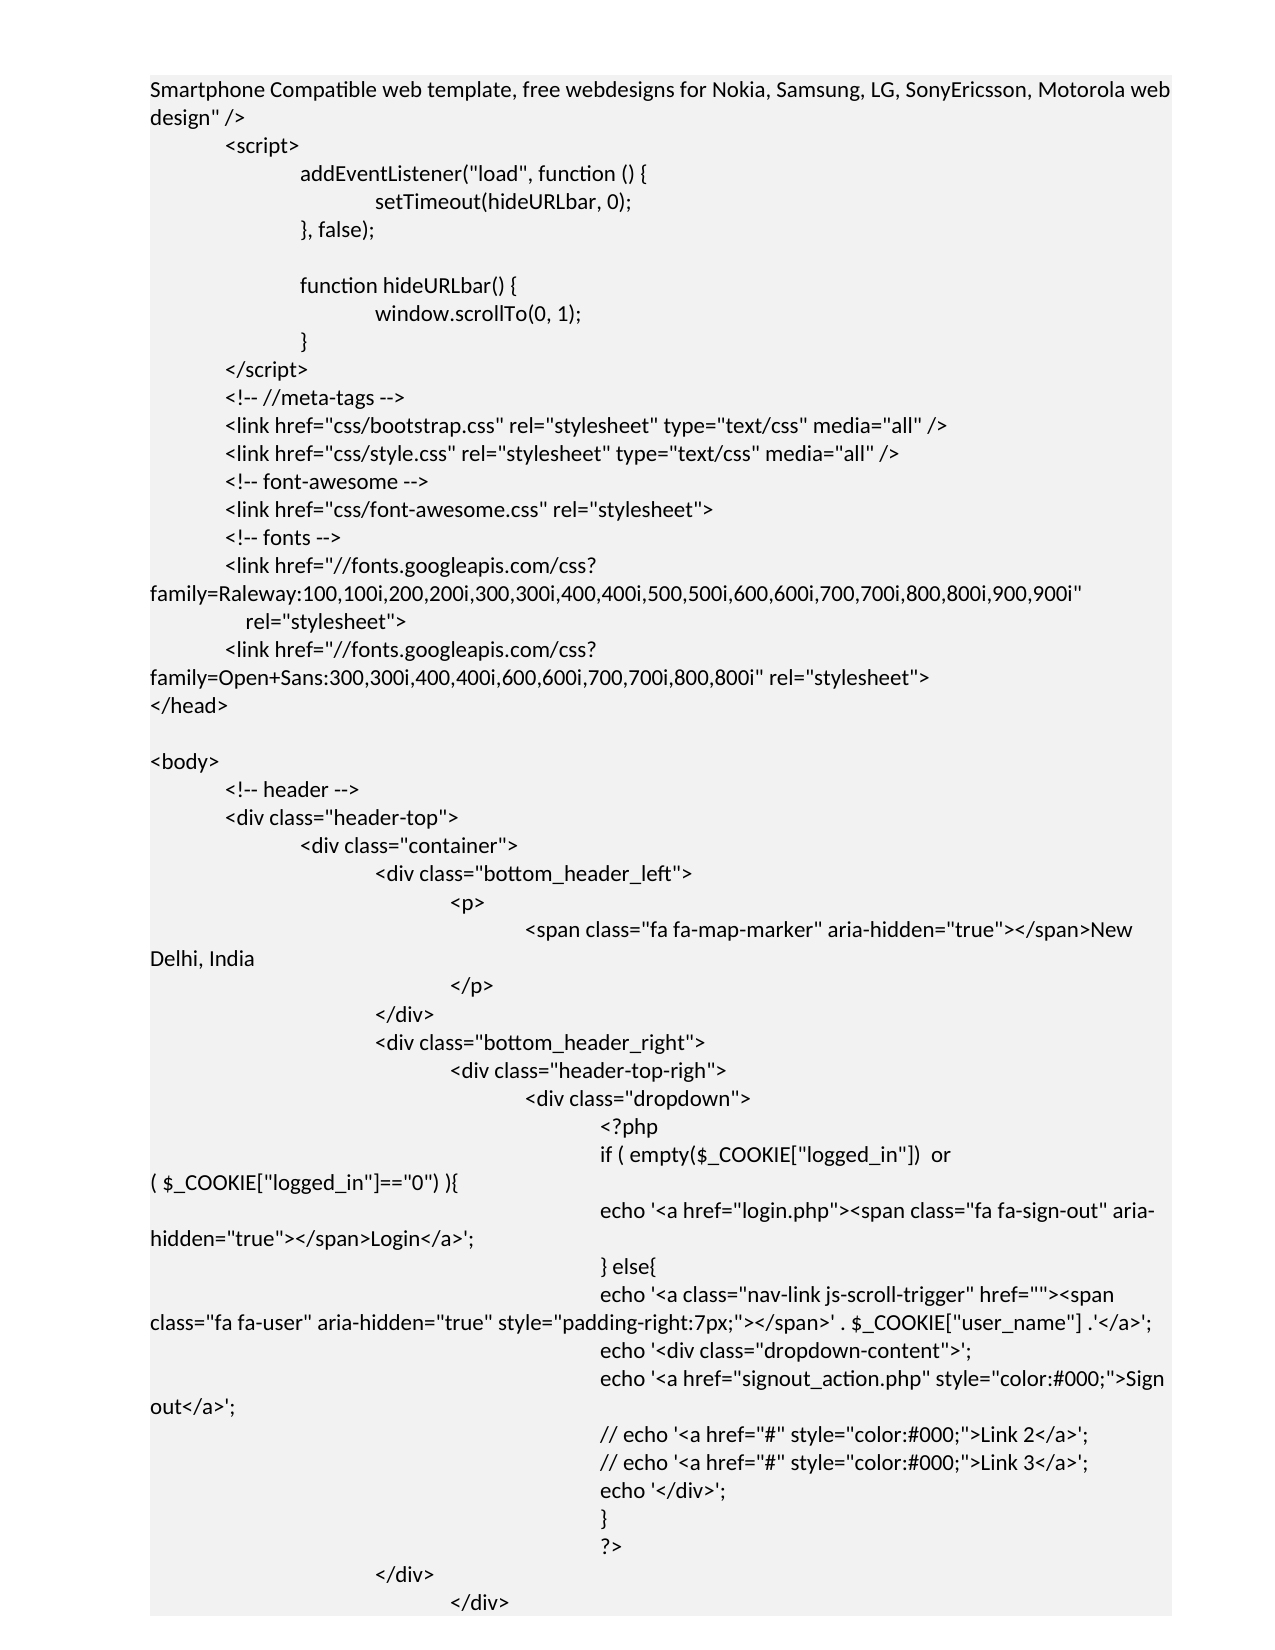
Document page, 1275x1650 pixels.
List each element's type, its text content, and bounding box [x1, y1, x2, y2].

text echo '<a href="signout_action.php" style="color:#000;">Sign out</a>'; [150, 1364, 1172, 1420]
text </div> [150, 1000, 1172, 1028]
text echo '</div>'; [150, 1476, 1172, 1504]
text } else{ [150, 1252, 1172, 1280]
text <!-- font-awesome --> [150, 467, 1172, 495]
text setTimeout(hideURLbar, 0); [150, 187, 1172, 215]
text <link href="//fonts.googleapis.com/css?family=Open+Sans:300,300i,400,400i,600,600i,700,700i,800,800i" rel="stylesheet"> [150, 635, 1172, 691]
text </div> [150, 1560, 1172, 1588]
text Smartphone Compatible web template, free webdesigns for Nokia, Samsung, LG, SonyEricsson, Motorola web design" /> [150, 75, 1172, 131]
text <div class="dropdown"> [150, 1084, 1172, 1112]
text <body> [150, 747, 1172, 776]
text <span class="fa fa-map-marker" aria-hidden="true"></span>New Delhi, India [150, 916, 1172, 972]
text </head> [150, 691, 1172, 719]
text <script> [150, 131, 1172, 159]
text rel="stylesheet"> [150, 607, 1172, 635]
text ?> [150, 1532, 1172, 1560]
text <div class="container"> [150, 832, 1172, 859]
text <link href="css/style.css" rel="stylesheet" type="text/css" media="all" /> [150, 439, 1172, 467]
text <p> [150, 888, 1172, 916]
text </div> [150, 1588, 1172, 1616]
text // echo '<a href="#" style="color:#000;">Link 3</a>'; [150, 1448, 1172, 1476]
text <link href="css/font-awesome.css" rel="stylesheet"> [150, 495, 1172, 523]
text // echo '<a href="#" style="color:#000;">Link 2</a>'; [150, 1420, 1172, 1448]
text echo '<a class="nav-link js-scroll-trigger" href=""><span class="fa fa-user" aria-hidden="true" style="padding-right:7px;"></span>' . $_COOKIE["user_name"] .'</a>'; [150, 1280, 1172, 1336]
text echo '<a href="login.php"><span class="fa fa-sign-out" aria-hidden="true"></span>Login</a>'; [150, 1196, 1172, 1252]
text <link href="css/bootstrap.css" rel="stylesheet" type="text/css" media="all" /> [150, 411, 1172, 439]
text }, false); [150, 215, 1172, 243]
text <!-- fonts --> [150, 523, 1172, 551]
text <div class="bottom_header_right"> [150, 1028, 1172, 1056]
text <!-- //meta-tags --> [150, 383, 1172, 411]
text window.scrollTo(0, 1); [150, 299, 1172, 327]
text <div class="header-top-righ"> [150, 1056, 1172, 1084]
text </script> [150, 355, 1172, 383]
text <link href="//fonts.googleapis.com/css?family=Raleway:100,100i,200,200i,300,300i,400,400i,500,500i,600,600i,700,700i,800,800i,900,900i" [150, 551, 1172, 607]
text </p> [150, 972, 1172, 1000]
text <?php [150, 1112, 1172, 1140]
text <div class="bottom_header_left"> [150, 859, 1172, 888]
text } [150, 1504, 1172, 1532]
text <div class="header-top"> [150, 803, 1172, 832]
text if ( empty($_COOKIE["logged_in"]) or ( $_COOKIE["logged_in"]=="0") ){ [150, 1140, 1172, 1196]
text } [150, 327, 1172, 355]
text <!-- header --> [150, 776, 1172, 803]
text function hideURLbar() { [150, 271, 1172, 299]
text addEventListener("load", function () { [150, 159, 1172, 187]
text echo '<div class="dropdown-content">'; [150, 1336, 1172, 1364]
